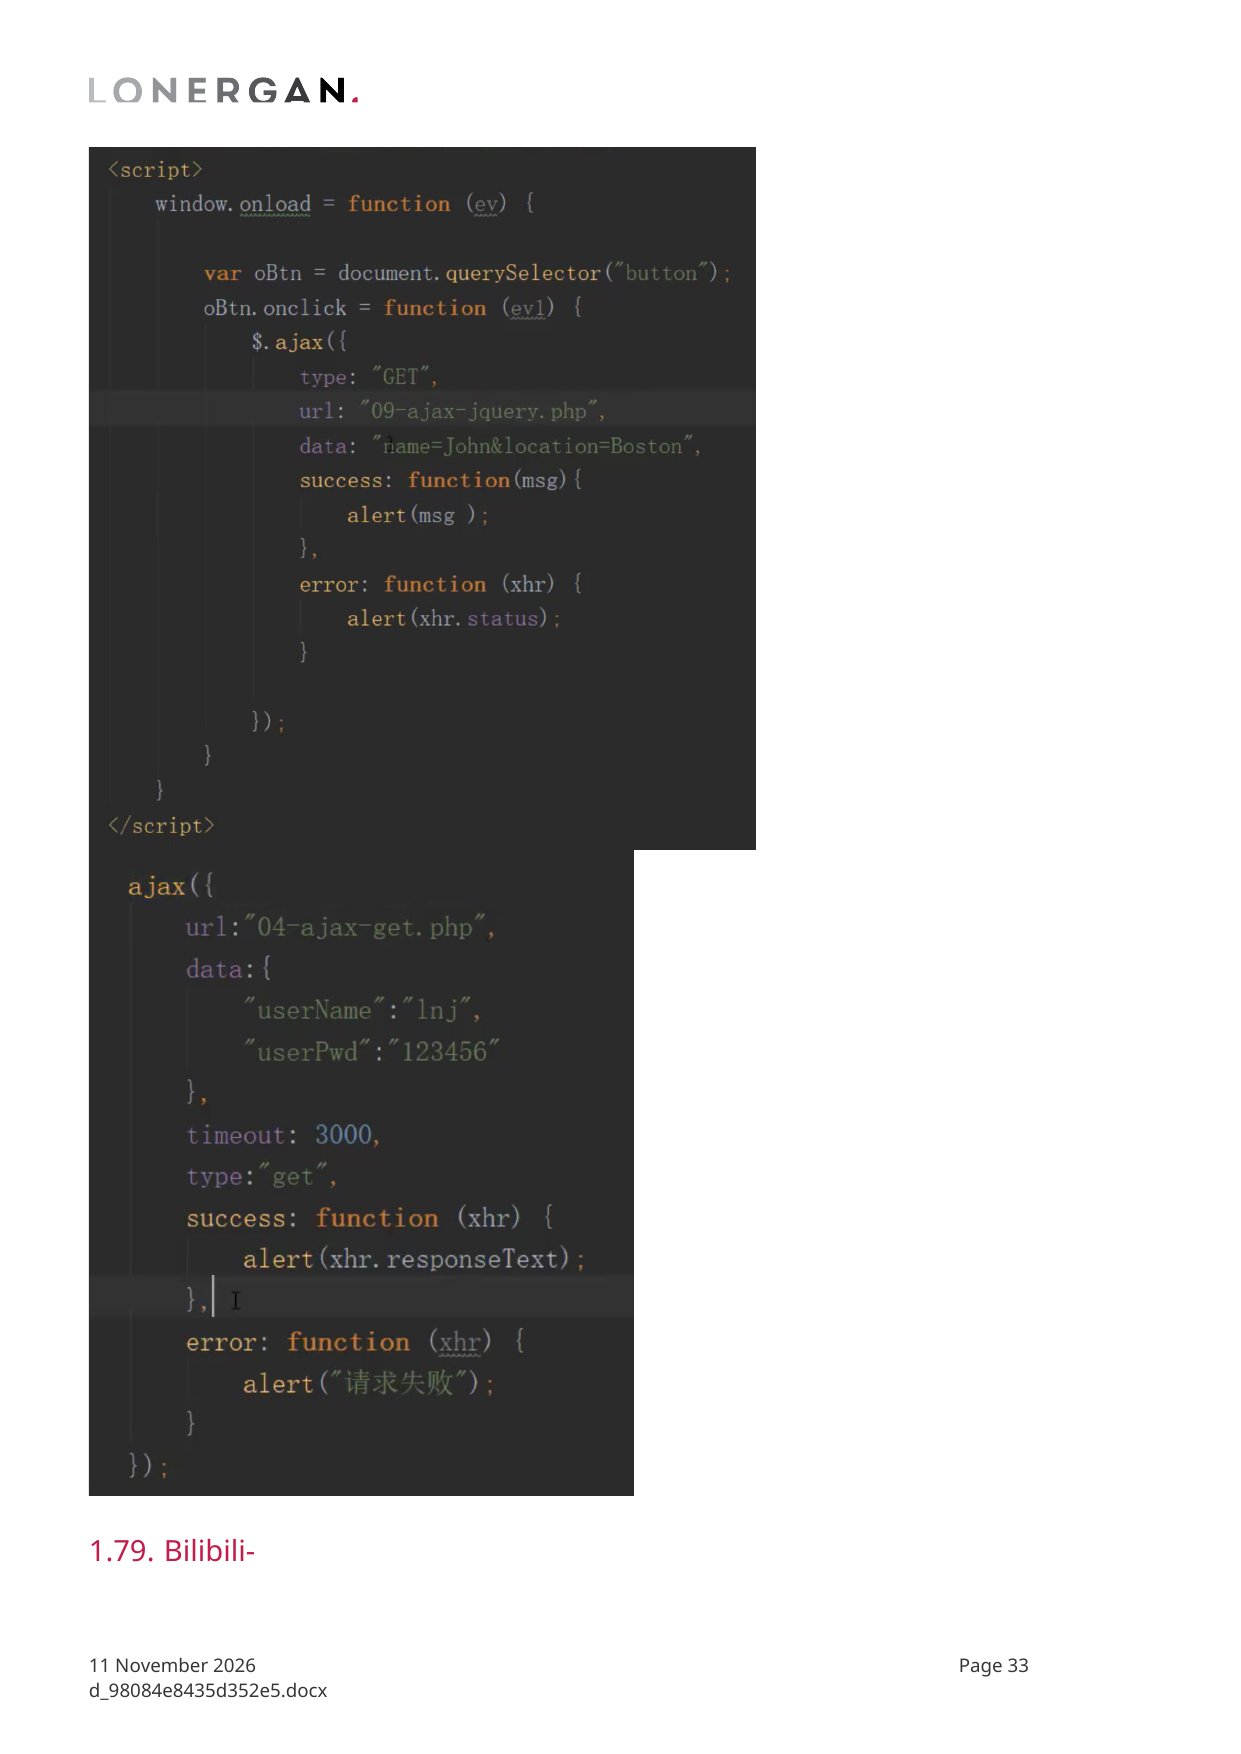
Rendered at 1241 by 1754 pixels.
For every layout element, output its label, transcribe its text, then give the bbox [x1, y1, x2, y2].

picture [88, 77, 358, 103]
picture [88, 147, 756, 1496]
subtitle Bilibili- [89, 1531, 1155, 1570]
